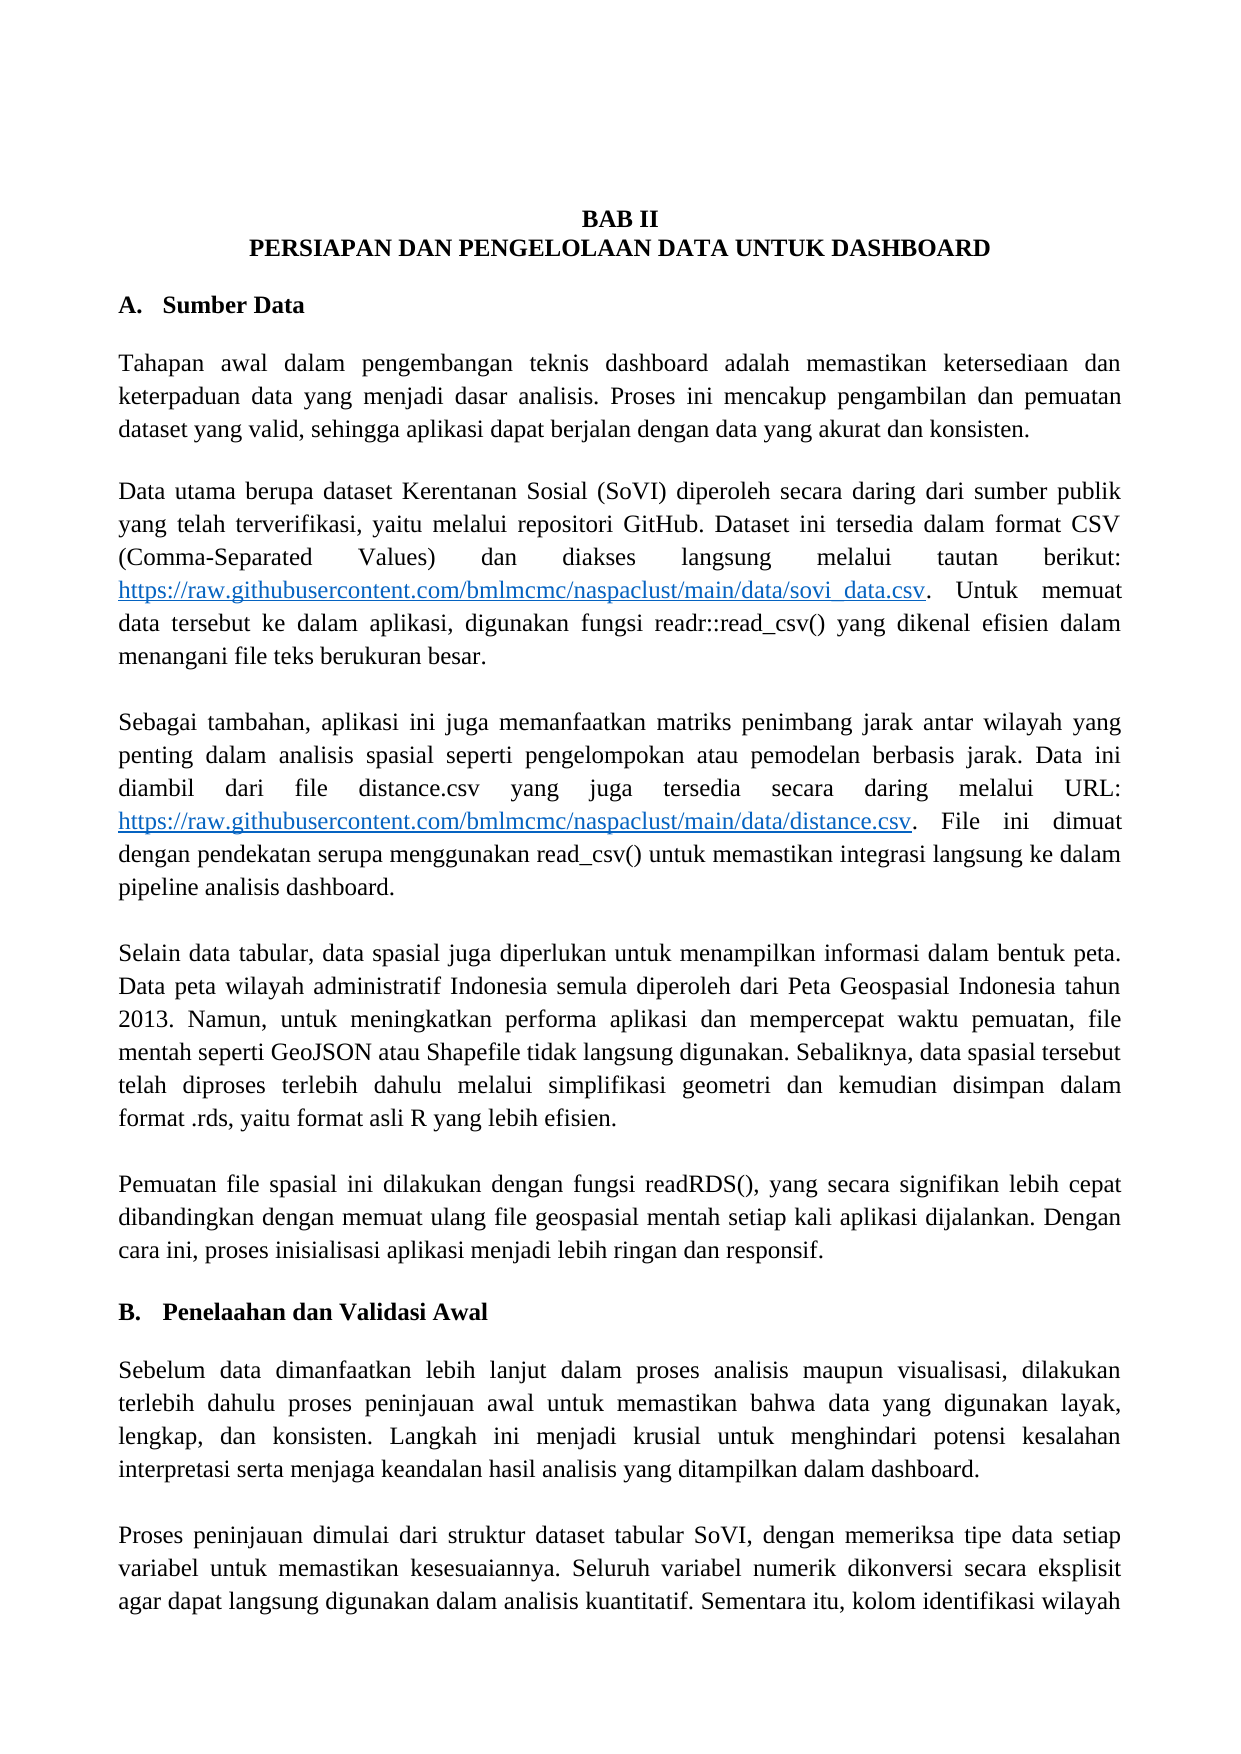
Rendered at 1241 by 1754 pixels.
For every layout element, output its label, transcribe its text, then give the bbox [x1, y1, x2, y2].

list Sebagai tambahan, aplikasi ini juga memanfaatkan matriks penimbang jarak antar wilayah yang penting dalam analisis spasial seperti pengelompokan atau pemodelan berbasis jarak. Data ini diambil dari file distance.csv yang juga tersedia secara daring melalui URL: https://raw.githubusercontent.com/bmlmcmc/naspaclust/main/data/distance.csv. File ini dimuat dengan pendekatan serupa menggunakan read_csv() untuk memastikan integrasi langsung ke dalam pipeline analisis dashboard. [118, 707, 1122, 901]
list Selain data tabular, data spasial juga diperlukan untuk menampilkan informasi dalam bentuk peta. Data peta wilayah administratif Indonesia semula diperoleh dari Peta Geospasial Indonesia tahun 2013. Namun, untuk meningkatkan performa aplikasi dan mempercepat waktu pemuatan, file mentah seperti GeoJSON atau Shapefile tidak langsung digunakan. Sebaliknya, data spasial tersebut telah diproses terlebih dahulu melalui simplifikasi geometri dan kemudian disimpan dalam format .rds, yaitu format asli R yang lebih efisien. [118, 938, 1122, 1132]
list Pemuatan file spasial ini dilakukan dengan fungsi readRDS(), yang secara signifikan lebih cepat dibandingkan dengan memuat ulang file geospasial mentah setiap kali aplikasi dijalankan. Dengan cara ini, proses inisialisasi aplikasi menjadi lebih ringan dan responsif. [118, 1169, 1122, 1264]
list Data utama berupa dataset Kerentanan Sosial (SoVI) diperoleh secara daring dari sumber publik yang telah terverifikasi, yaitu melalui repositori GitHub. Dataset ini tersedia dalam format CSV (Comma-Separated Values) dan diakses langsung melalui tautan berikut: https://raw.githubusercontent.com/bmlmcmc/naspaclust/main/data/sovi_data.csv. Untuk memuat data tersebut ke dalam aplikasi, digunakan fungsi readr::read_csv() yang dikenal efisien dalam menangani file teks berukuran besar. [118, 476, 1122, 670]
text BAB II PERSIAPAN DAN PENGELOLAAN DATA UNTUK DASHBOARD [118, 204, 1122, 262]
list Sumber Data [118, 291, 1122, 319]
list Penelaahan dan Validasi Awal [118, 1297, 1122, 1326]
list Tahapan awal dalam pengembangan teknis dashboard adalah memastikan ketersediaan dan keterpaduan data yang menjadi dasar analisis. Proses ini mencakup pengambilan dan pemuatan dataset yang valid, sehingga aplikasi dapat berjalan dengan data yang akurat dan konsisten. [118, 348, 1122, 443]
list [118, 1520, 1122, 1614]
list Sebelum data dimanfaatkan lebih lanjut dalam proses analisis maupun visualisasi, dilakukan terlebih dahulu proses peninjauan awal untuk memastikan bahwa data yang digunakan layak, lengkap, dan konsisten. Langkah ini menjadi krusial untuk menghindari potensi kesalahan interpretasi serta menjaga keandalan hasil analisis yang ditampilkan dalam dashboard. [118, 1355, 1122, 1482]
